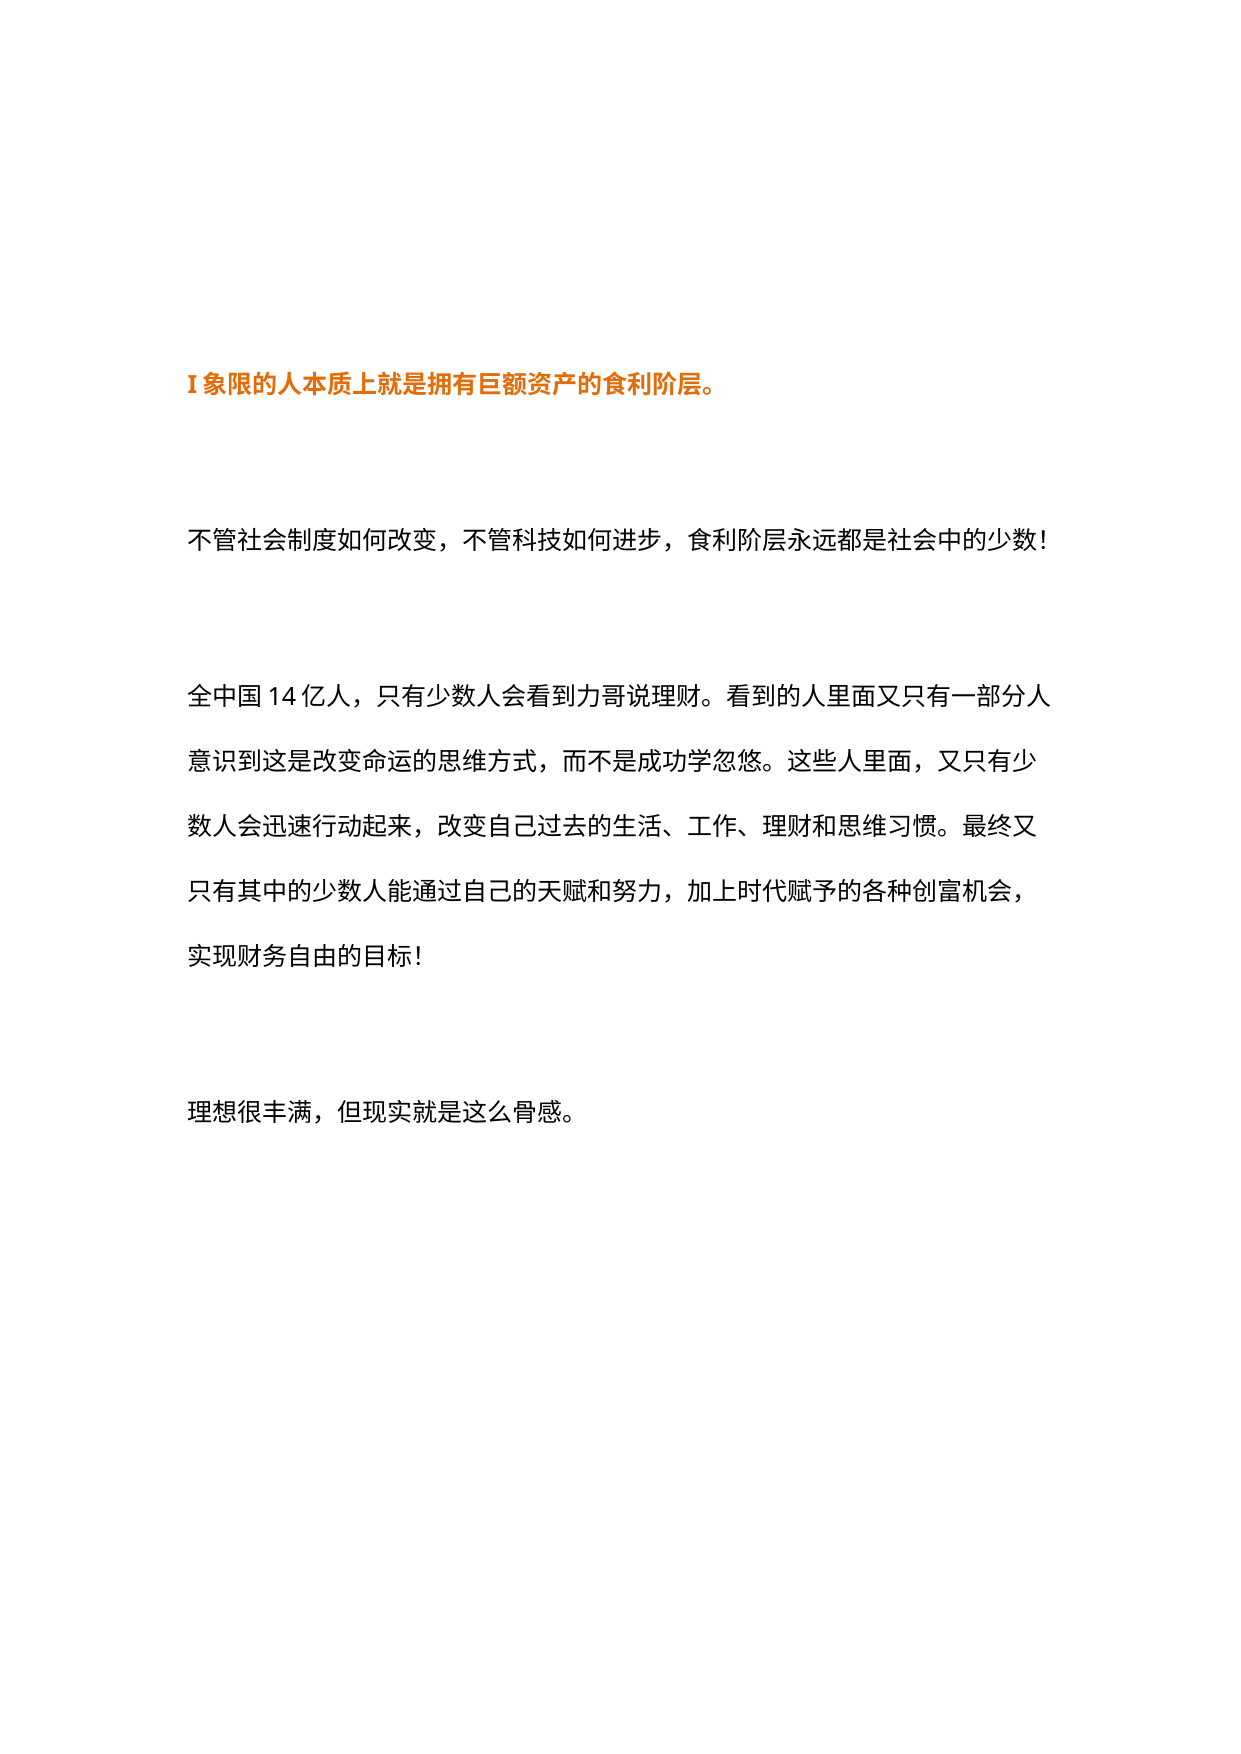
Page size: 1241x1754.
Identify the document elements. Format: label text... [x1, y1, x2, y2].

text 全中国14亿人，只有少数人会看到力哥说理财。看到的人里面又只有一部分人意识到这是改变命运的思维方式，而不是成功学忽悠。这些人里面，又只有少数人会迅速行动起来，改变自己过去的生活、工作、理财和思维习惯。最终又只有其中的少数人能通过自己的天赋和努力，加上时代赋予的各种创富机会，实现财务自由的目标！ [187, 662, 1053, 987]
text 不管社会制度如何改变，不管科技如何进步，食利阶层永远都是社会中的少数！ [187, 506, 1053, 571]
text I象限的人本质上就是拥有巨额资产的食利阶层。 [187, 350, 1053, 415]
text 理想很丰满，但现实就是这么骨感。 [187, 1078, 1053, 1143]
